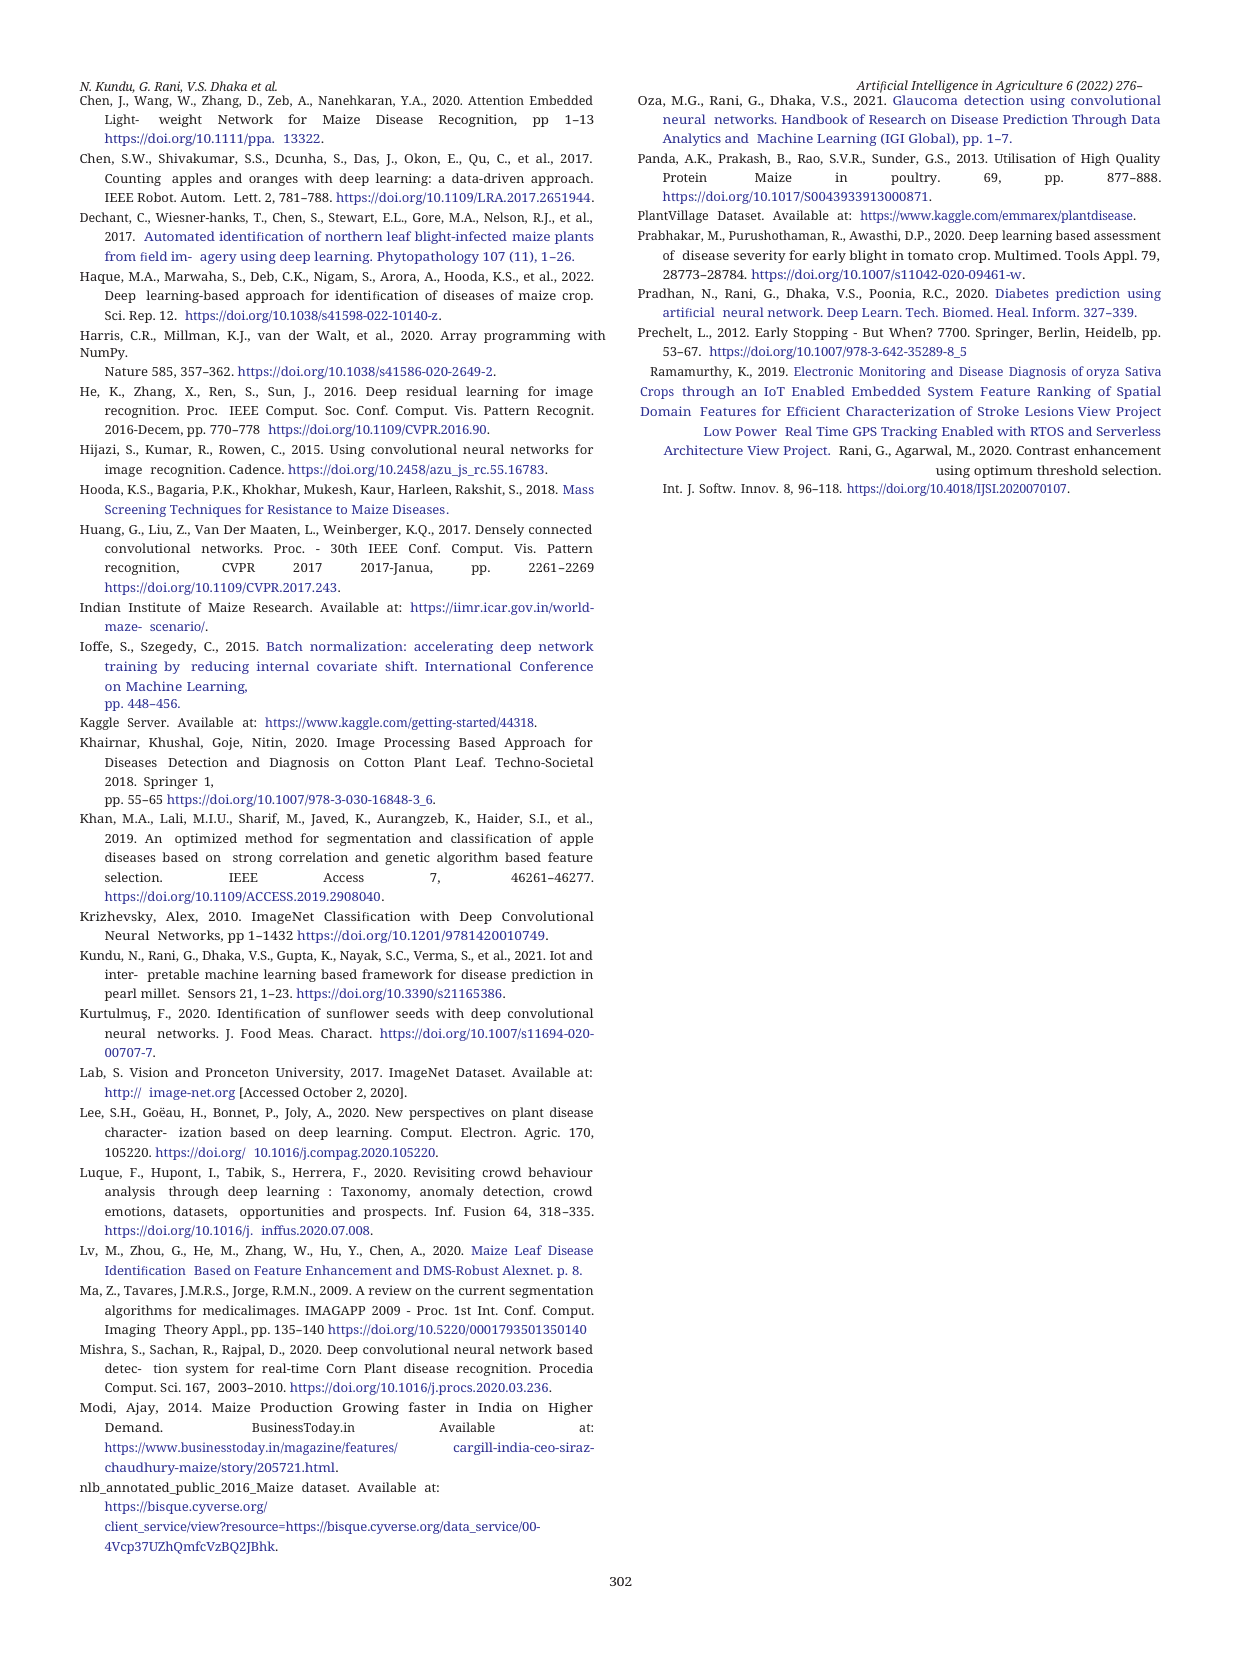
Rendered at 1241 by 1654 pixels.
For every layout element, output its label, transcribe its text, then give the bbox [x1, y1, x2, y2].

text Pradhan, N., Rani, G., Dhaka, V.S., Poonia, R.C., 2020. Diabetes prediction using artificial neural network. Deep Learn. Tech. Biomed. Heal. Inform. 327–339. [637, 286, 1161, 322]
text Chen, J., Wang, W., Zhang, D., Zeb, A., Nanehkaran, Y.A., 2020. Attention Embedded Light- weight Network for Maize Disease Recognition, pp 1–13 https://doi.org/10.1111/ppa. 13322. [79, 92, 594, 147]
text Hooda, K.S., Bagaria, P.K., Khokhar, Mukesh, Kaur, Harleen, Rakshit, S., 2018. Mass Screening Techniques for Resistance to Maize Diseases. [79, 481, 594, 518]
text Modi, Ajay, 2014. Maize Production Growing faster in India on Higher Demand. BusinessToday.in Available at: https://www.businesstoday.in/magazine/features/ cargill-india-ceo-siraz-chaudhury-maize/story/205721.html. [79, 1399, 594, 1476]
text Ioffe, S., Szegedy, C., 2015. Batch normalization: accelerating deep network training by reducing internal covariate shift. International Conference on Machine Learning, [79, 638, 594, 695]
text Mishra, S., Sachan, R., Rajpal, D., 2020. Deep convolutional neural network based detec- tion system for real-time Corn Plant disease recognition. Procedia Comput. Sci. 167, 2003–2010. https://doi.org/10.1016/j.procs.2020.03.236. [79, 1341, 594, 1396]
text Krizhevsky, Alex, 2010. ImageNet Classification with Deep Convolutional Neural Networks, pp 1–1432 https://doi.org/10.1201/9781420010749. [79, 908, 594, 944]
text nlb_annotated_public_2016_Maize dataset. Available at: https://bisque.cyverse.org/ client_service/view?resource=https://bisque.cyverse.org/data_service/00- 4Vcp37UZhQmfcVzBQ2JBhk. [79, 1479, 594, 1555]
text Panda, A.K., Prakash, B., Rao, S.V.R., Sunder, G.S., 2013. Utilisation of High Quality Protein Maize in poultry. 69, pp. 877–888. https://doi.org/10.1017/S0043933913000871. [637, 150, 1161, 205]
text Ramamurthy, K., 2019. Electronic Monitoring and Disease Diagnosis of oryza Sativa Crops through an IoT Enabled Embedded System Feature Ranking of Spatial Domain Features for Efficient Characterization of Stroke Lesions View Project Low Power Real Time GPS Tracking Enabled with RTOS and Serverless Architecture View Project. Rani, G., Agarwal, M., 2020. Contrast enhancement using optimum threshold selection. [635, 363, 1161, 479]
text Prechelt, L., 2012. Early Stopping - But When? 7700. Springer, Berlin, Heidelb, pp. 53–67. https://doi.org/10.1007/978-3-642-35289-8_5 [637, 324, 1161, 360]
text Kundu, N., Rani, G., Dhaka, V.S., Gupta, K., Nayak, S.C., Verma, S., et al., 2021. Iot and inter- pretable machine learning based framework for disease prediction in pearl millet. Sensors 21, 1–23. https://doi.org/10.3390/s21165386. [79, 947, 594, 1002]
text pp. 55–65 https://doi.org/10.1007/978-3-030-16848-3_6. [104, 793, 607, 807]
text Kurtulmuş, F., 2020. Identification of sunflower seeds with deep convolutional neural networks. J. Food Meas. Charact. https://doi.org/10.1007/s11694-020-00707-7. [79, 1005, 594, 1061]
text Lee, S.H., Goëau, H., Bonnet, P., Joly, A., 2020. New perspectives on plant disease character- ization based on deep learning. Comput. Electron. Agric. 170, 105220. https://doi.org/ 10.1016/j.compag.2020.105220. [79, 1104, 594, 1161]
text Nature 585, 357–362. https://doi.org/10.1038/s41586-020-2649-2. [104, 363, 607, 380]
text pp. 448–456. [104, 697, 607, 712]
text Prabhakar, M., Purushothaman, R., Awasthi, D.P., 2020. Deep learning based assessment of disease severity for early blight in tomato crop. Multimed. Tools Appl. 79, 28773–28784. https://doi.org/10.1007/s11042-020-09461-w. [637, 227, 1161, 283]
text Harris, C.R., Millman, K.J., van der Walt, et al., 2020. Array programming with NumPy. [79, 327, 607, 361]
text Int. J. Softw. Innov. 8, 96–118. https://doi.org/10.4018/IJSI.2020070107. [662, 482, 1173, 496]
text PlantVillage Dataset. Available at: https://www.kaggle.com/emmarex/plantdisease. [637, 207, 1173, 224]
text He, K., Zhang, X., Ren, S., Sun, J., 2016. Deep residual learning for image recognition. Proc. IEEE Comput. Soc. Conf. Comput. Vis. Pattern Recognit. 2016-Decem, pp. 770–778 https://doi.org/10.1109/CVPR.2016.90. [79, 383, 594, 438]
text Chen, S.W., Shivakumar, S.S., Dcunha, S., Das, J., Okon, E., Qu, C., et al., 2017. Counting apples and oranges with deep learning: a data-driven approach. IEEE Robot. Autom. Lett. 2, 781–788. https://doi.org/10.1109/LRA.2017.2651944. [79, 150, 594, 206]
text Khan, M.A., Lali, M.I.U., Sharif, M., Javed, K., Aurangzeb, K., Haider, S.I., et al., 2019. An optimized method for segmentation and classification of apple diseases based on strong correlation and genetic algorithm based feature selection. IEEE Access 7, 46261–46277. https://doi.org/10.1109/ACCESS.2019.2908040. [79, 810, 594, 906]
text Kaggle Server. Available at: https://www.kaggle.com/getting-started/44318. [79, 714, 607, 731]
text Huang, G., Liu, Z., Van Der Maaten, L., Weinberger, K.Q., 2017. Densely connected convolutional networks. Proc. - 30th IEEE Conf. Comput. Vis. Pattern recognition, CVPR 2017 2017-Janua, pp. 2261–2269 https://doi.org/10.1109/CVPR.2017.243. [79, 521, 594, 596]
text Khairnar, Khushal, Goje, Nitin, 2020. Image Processing Based Approach for Diseases Detection and Diagnosis on Cotton Plant Leaf. Techno-Societal 2018. Springer 1, [79, 734, 594, 790]
text Oza, M.G., Rani, G., Dhaka, V.S., 2021. Glaucoma detection using convolutional neural networks. Handbook of Research on Disease Prediction Through Data Analytics and Machine Learning (IGI Global), pp. 1–7. [637, 92, 1161, 147]
text Indian Institute of Maize Research. Available at: https://iimr.icar.gov.in/world-maze- scenario/. [79, 599, 594, 635]
text Hijazi, S., Kumar, R., Rowen, C., 2015. Using convolutional neural networks for image recognition. Cadence. https://doi.org/10.2458/azu_js_rc.55.16783. [79, 441, 594, 478]
text Dechant, C., Wiesner-hanks, T., Chen, S., Stewart, E.L., Gore, M.A., Nelson, R.J., et al., 2017. Automated identification of northern leaf blight-infected maize plants from field im- agery using deep learning. Phytopathology 107 (11), 1–26. [79, 209, 594, 265]
text Ma, Z., Tavares, J.M.R.S., Jorge, R.M.N., 2009. A review on the current segmentation algorithms for medicalimages. IMAGAPP 2009 - Proc. 1st Int. Conf. Comput. Imaging Theory Appl., pp. 135–140 https://doi.org/10.5220/0001793501350140 [79, 1282, 594, 1338]
text Luque, F., Hupont, I., Tabik, S., Herrera, F., 2020. Revisiting crowd behaviour analysis through deep learning : Taxonomy, anomaly detection, crowd emotions, datasets, opportunities and prospects. Inf. Fusion 64, 318–335. https://doi.org/10.1016/j. inffus.2020.07.008. [79, 1164, 594, 1239]
text Lab, S. Vision and Pronceton University, 2017. ImageNet Dataset. Available at: http:// image-net.org [Accessed October 2, 2020]. [79, 1064, 594, 1101]
text Haque, M.A., Marwaha, S., Deb, C.K., Nigam, S., Arora, A., Hooda, K.S., et al., 2022. Deep learning-based approach for identification of diseases of maize crop. Sci. Rep. 12. https://doi.org/10.1038/s41598-022-10140-z. [79, 268, 594, 324]
text Lv, M., Zhou, G., He, M., Zhang, W., Hu, Y., Chen, A., 2020. Maize Leaf Disease Identification Based on Feature Enhancement and DMS-Robust Alexnet. p. 8. [79, 1242, 594, 1279]
